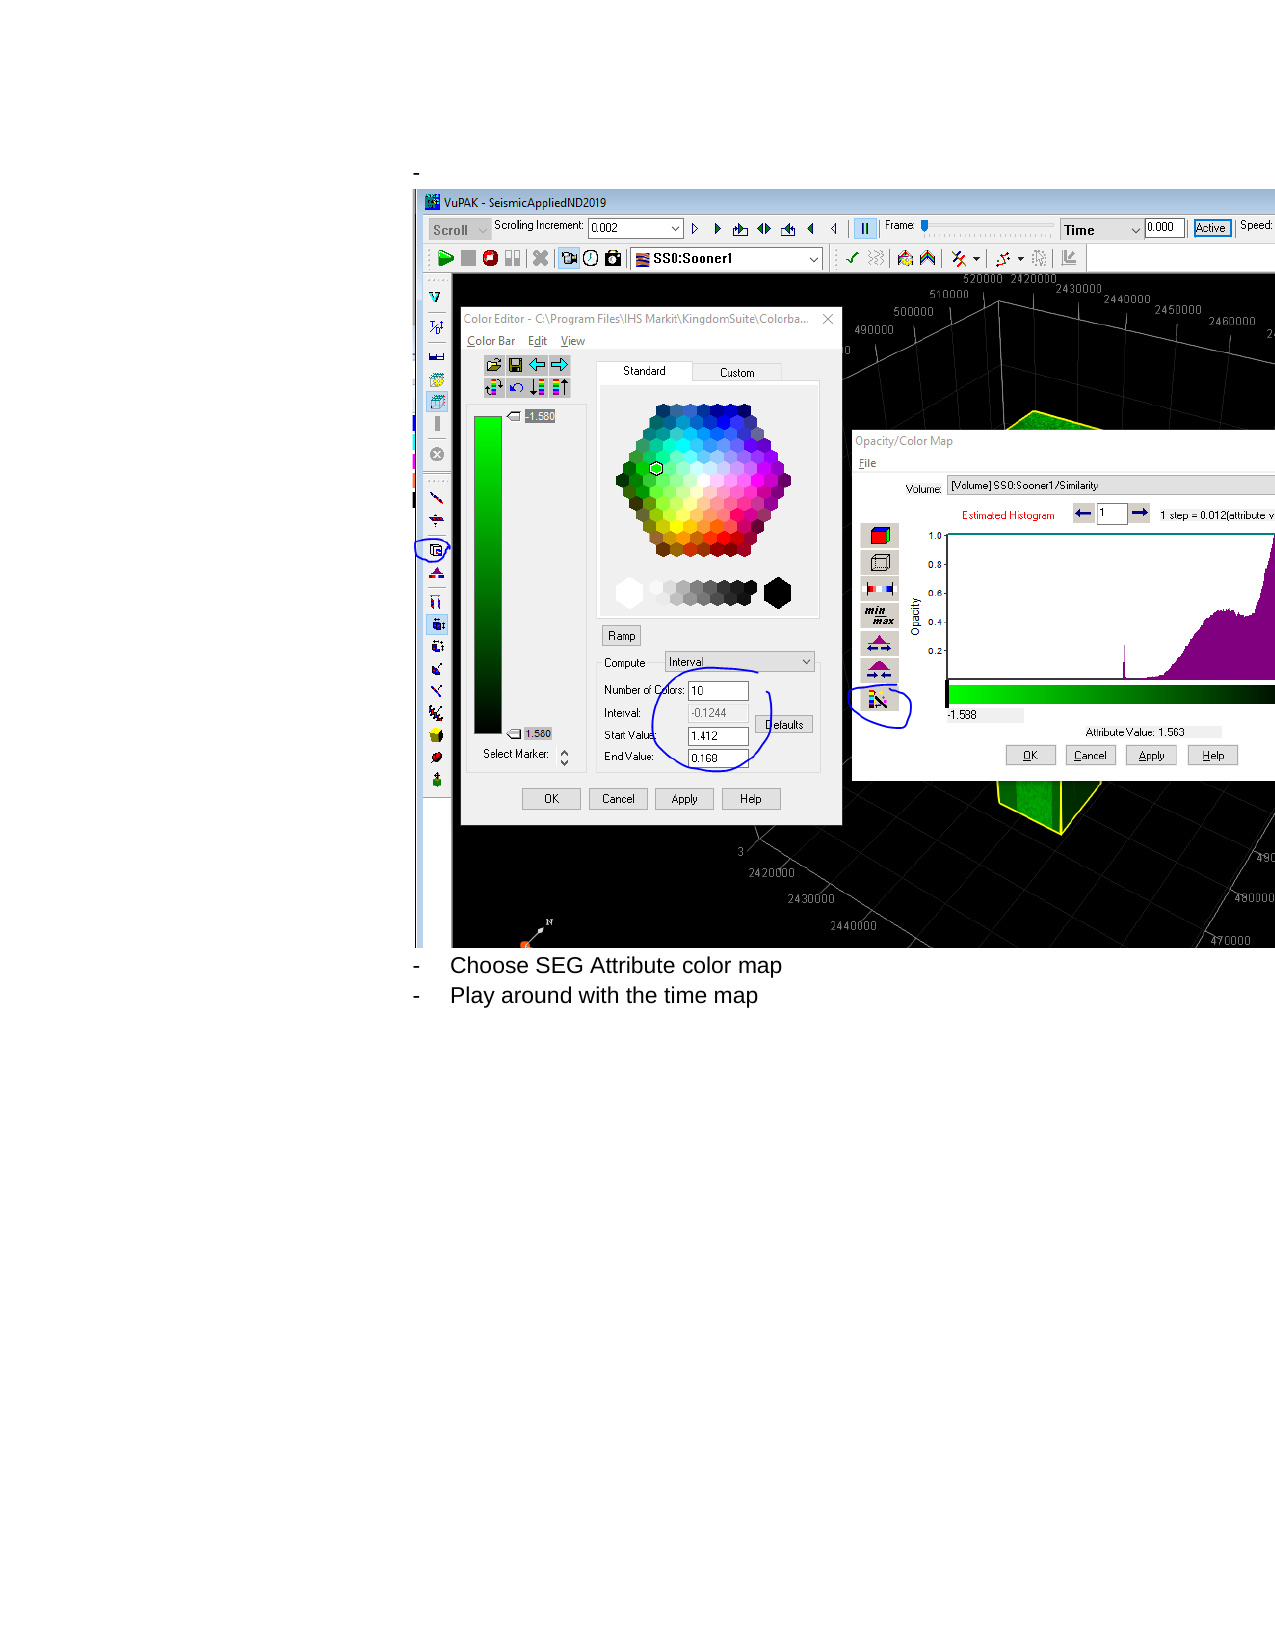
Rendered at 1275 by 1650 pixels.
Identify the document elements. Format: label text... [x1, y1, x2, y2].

picture [412, 189, 1275, 948]
list Choose SEG Attribute color map [412, 952, 1125, 978]
list Play around with the time map [412, 982, 1125, 1008]
